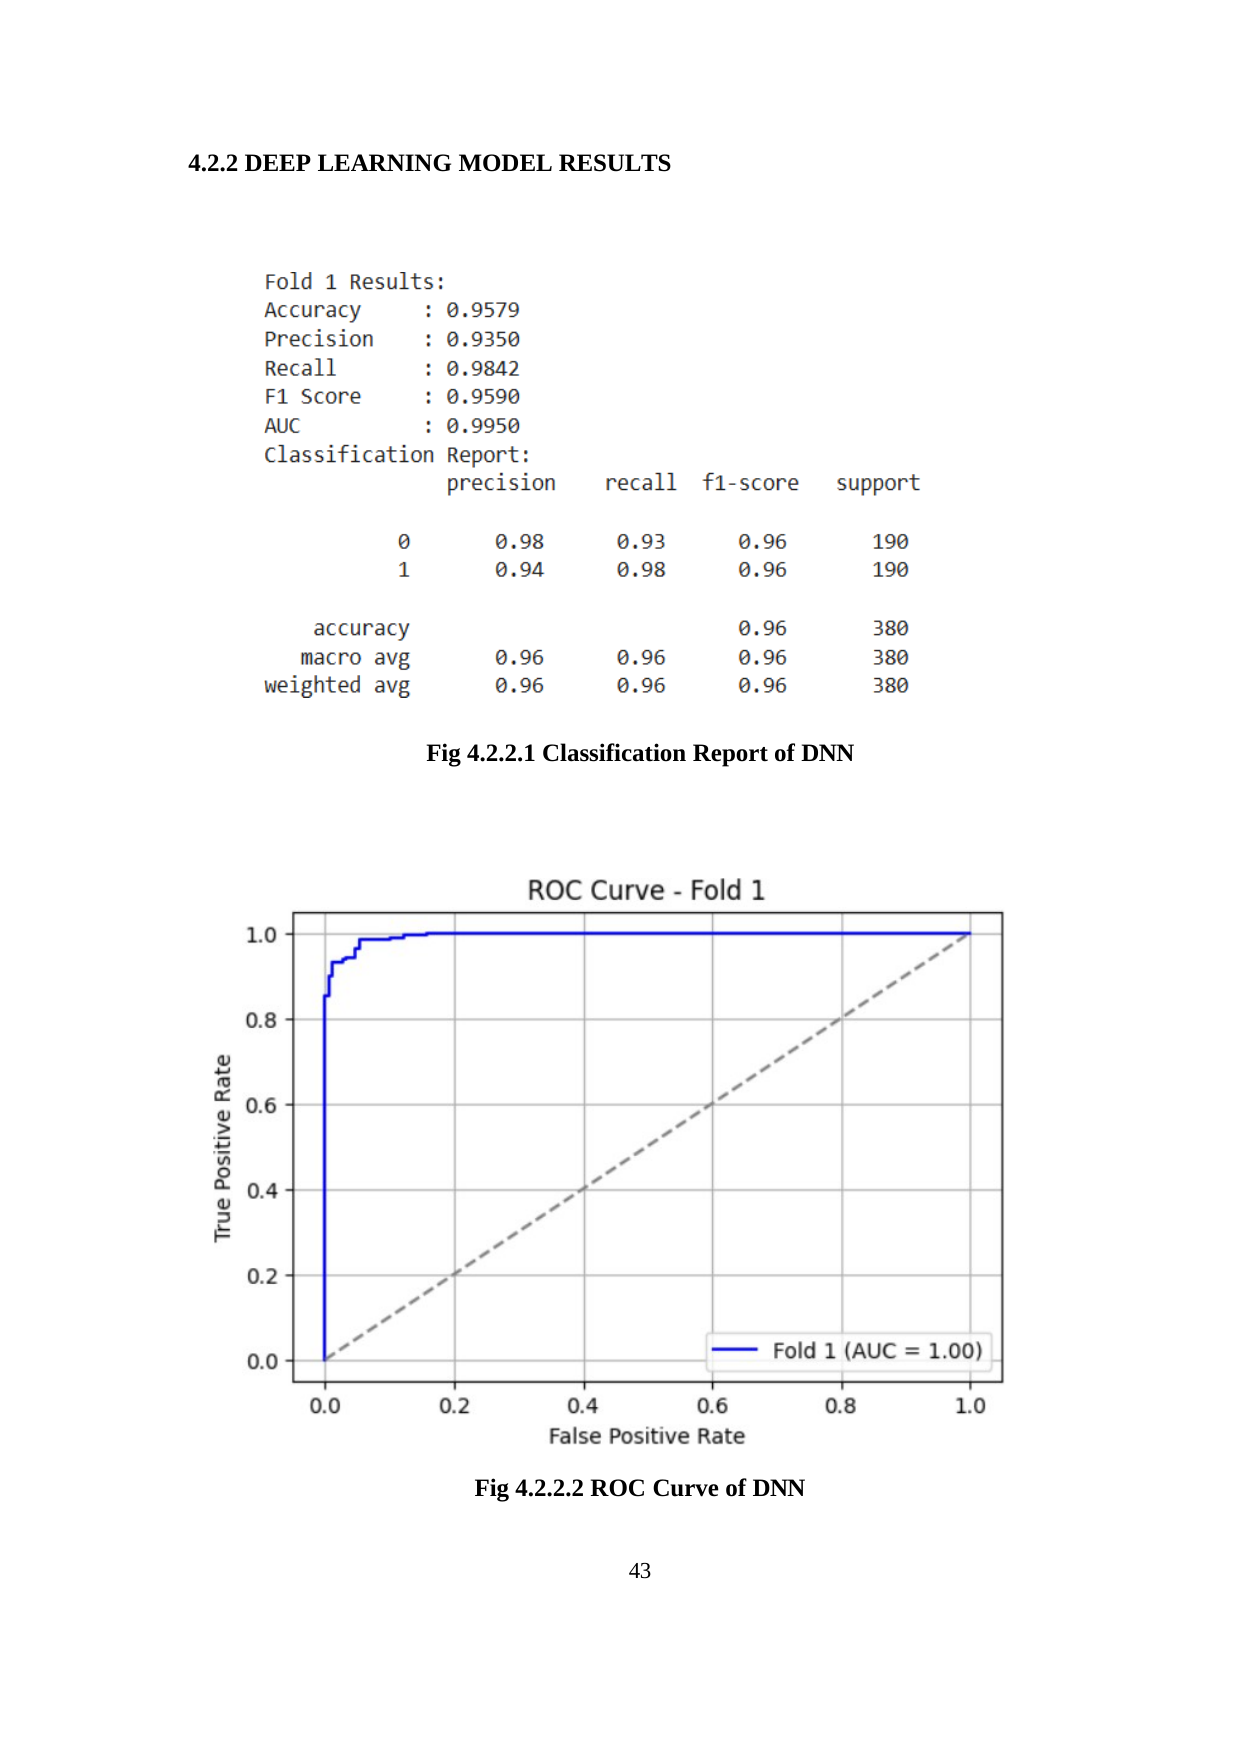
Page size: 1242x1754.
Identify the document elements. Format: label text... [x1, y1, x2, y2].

list DEEP LEARNING MODEL RESULTS [188, 148, 1242, 176]
text Fig 4.2.2.1 Classification Report of DNN [385, 738, 896, 767]
text Fig 4.2.2.2 ROC Curve of DNN [385, 903, 895, 1501]
picture [264, 272, 921, 698]
picture [213, 878, 1006, 1445]
